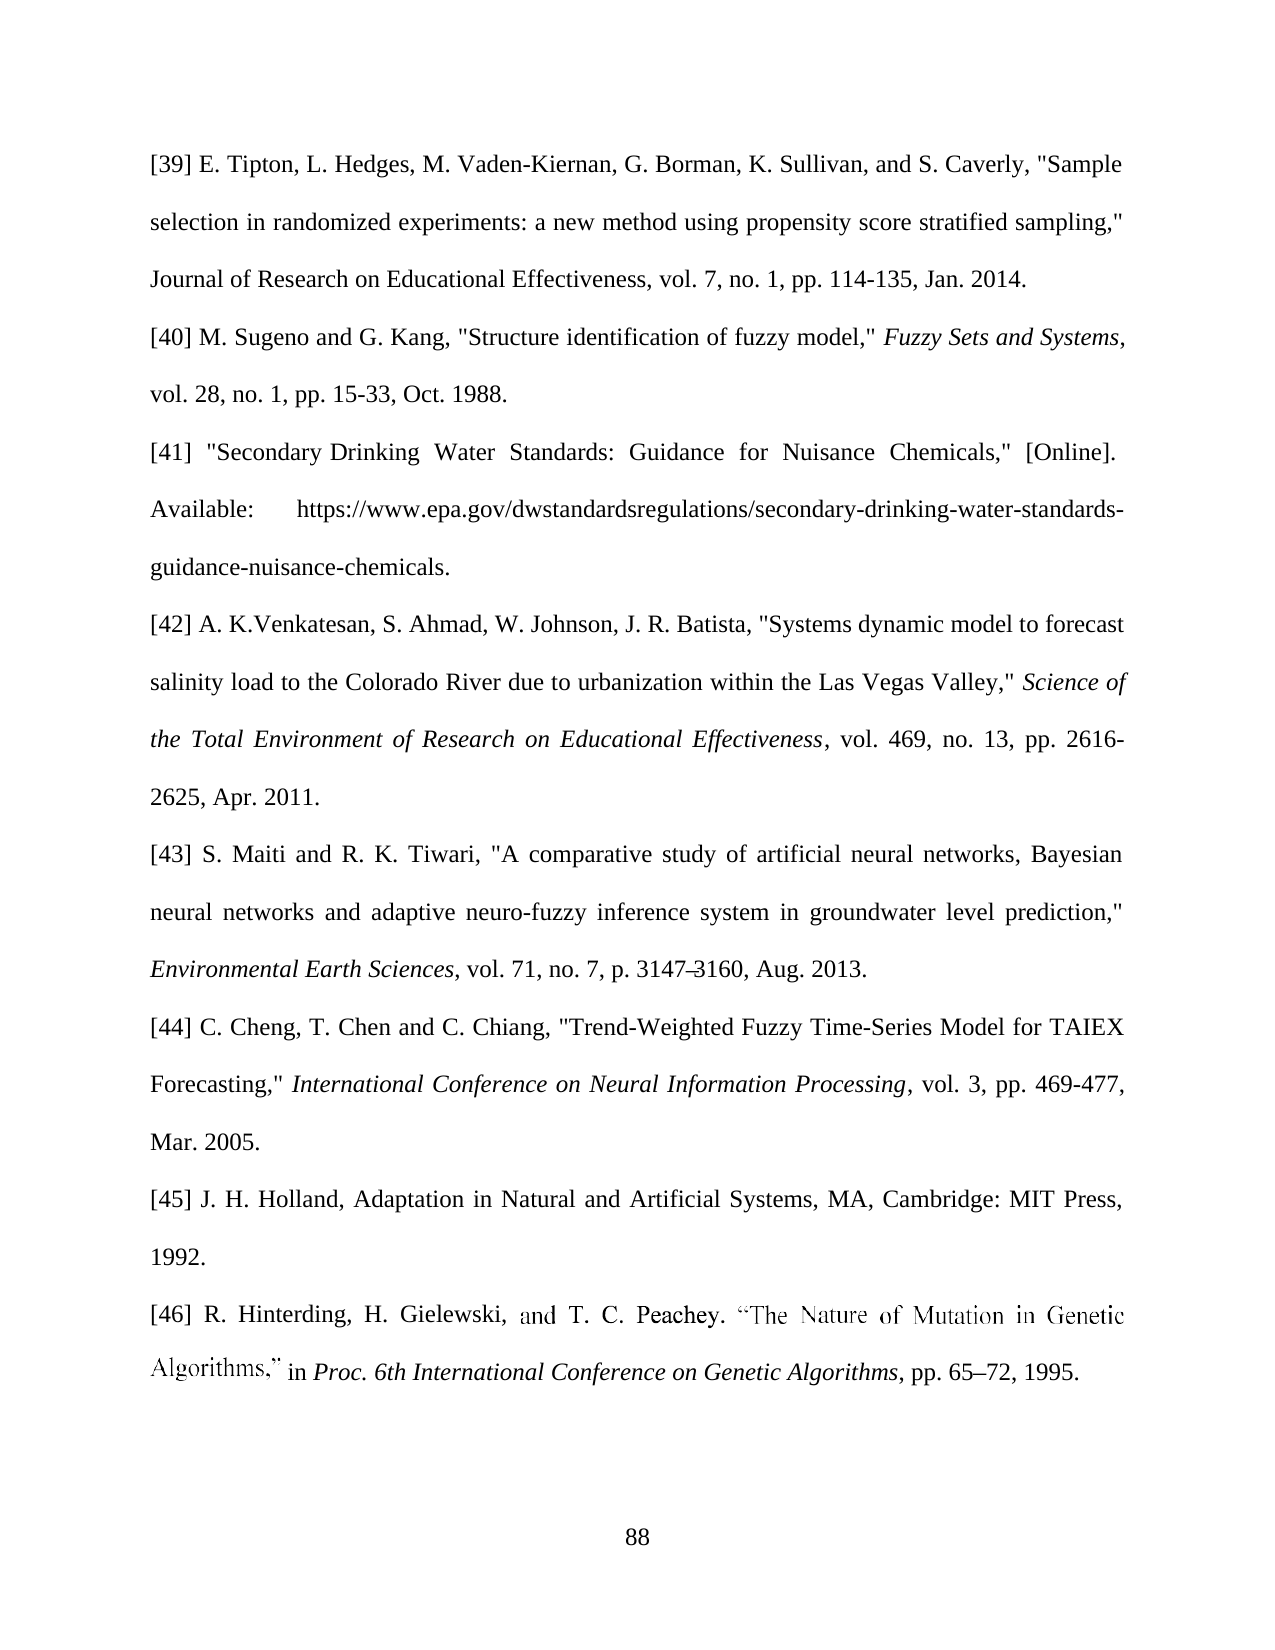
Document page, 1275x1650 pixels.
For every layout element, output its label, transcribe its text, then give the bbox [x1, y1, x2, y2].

list S. Maiti and R. K. Tiwari, "A comparative study of artificial neural networks, Bayesian neural networks and adaptive neuro-fuzzy inference system in groundwater level prediction," Environmental Earth Sciences, vol. 71, no. 7, p. 3147 3160, Aug. 2013. [150, 839, 1123, 983]
picture [880, 1305, 1004, 1324]
picture [799, 1306, 867, 1323]
picture [738, 1305, 787, 1324]
list M. Sugeno and G. Kang, "Structure identification of fuzzy model," Fuzzy Sets and Systems, vol. 28, no. 1, pp. 15-33, Oct. 1988. [150, 322, 1126, 408]
list R. Hinterding, H. Gielewski, [150, 1299, 1144, 1328]
picture [1016, 1305, 1035, 1323]
list "Secondary Drinking Water Standards: Guidance for Nuisance Chemicals," [Online]. [150, 437, 1144, 465]
picture [1047, 1305, 1124, 1324]
list E. Tipton, L. Hedges, M. Vaden-Kiernan, G. Borman, K. Sullivan, and S. Caverly, "Sample selection in randomized experiments: a new method using propensity score stratified sampling," Journal of Research on Educational Effectiveness, vol. 7, no. 1, pp. 114-135, Jan. 2014. [150, 149, 1124, 293]
list C. Cheng, T. Chen and C. Chiang, "Trend-Weighted Fuzzy Time-Series Model for TAIEX Forecasting," International Conference on Neural Information Processing, vol. 3, pp. 469-477, Mar. 2005. [150, 1012, 1125, 1156]
list J. H. Holland, Adaptation in Natural and Artificial Systems, MA, Cambridge: MIT Press, 1992. [150, 1184, 1124, 1271]
picture [521, 1305, 556, 1324]
text Available: https://www.epa.gov/dwstandardsregulations/secondary-drinking-water-standards- guidance-nuisance-chemicals. [150, 494, 1124, 580]
list A. K.Venkatesan, S. Ahmad, W. Johnson, J. R. Batista, "Systems dynamic model to forecast salinity load to the Colorado River due to urbanization within the Las Vegas Valley," Science of the Total Environment of Research on Educational Effectiveness, vol. 469, no. 13, pp. 2616- 2625, Apr. 2011. [150, 609, 1125, 810]
text in Proc. 6th International Conference on Genetic Algorithms, pp. 65 72, 1995. [150, 1357, 1144, 1386]
picture [150, 1357, 281, 1381]
